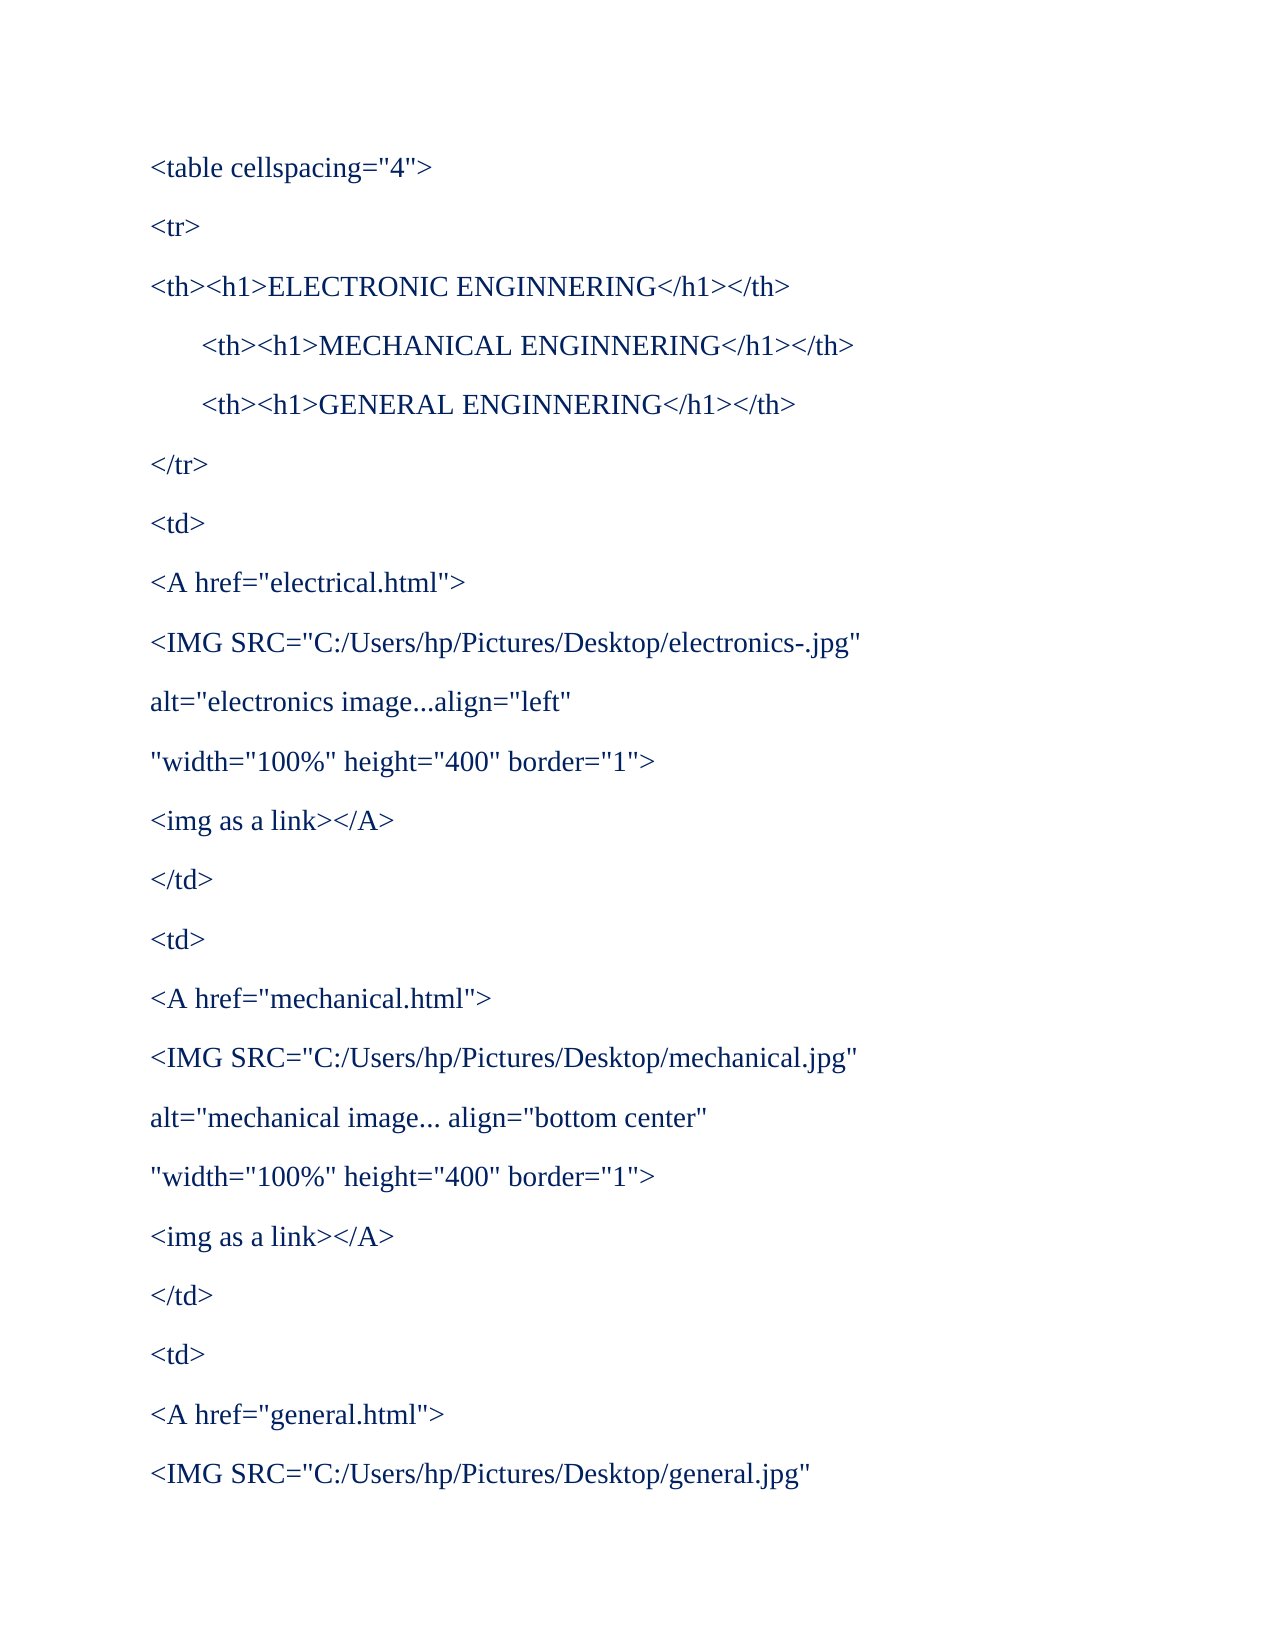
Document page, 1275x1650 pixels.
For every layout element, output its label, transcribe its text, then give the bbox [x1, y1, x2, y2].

text <A href="electrical.html"> [150, 566, 1125, 599]
text <IMG SRC="C:/Users/hp/Pictures/Desktop/general.jpg" [150, 1456, 1125, 1490]
text <td> [150, 1337, 1125, 1371]
text <th><h1>MECHANICAL ENGINNERING</h1></th> [150, 328, 1125, 362]
text <IMG SRC="C:/Users/hp/Pictures/Desktop/mechanical.jpg" [150, 1041, 1125, 1074]
text <td> [150, 506, 1125, 540]
text <table cellspacing="4"> [150, 150, 1125, 183]
text alt="electronics image...align="left" [150, 684, 1125, 718]
text <A href="mechanical.html"> [150, 981, 1125, 1015]
text <th><h1>GENERAL ENGINNERING</h1></th> [150, 387, 1125, 421]
text <img as a link></A> [150, 1219, 1125, 1252]
text <img as a link></A> [150, 803, 1125, 837]
text "width="100%" height="400" border="1"> [150, 744, 1125, 777]
text alt="mechanical image... align="bottom center" [150, 1100, 1125, 1133]
text <th><h1>ELECTRONIC ENGINNERING</h1></th> [150, 269, 1125, 302]
text </td> [150, 1278, 1125, 1312]
text <A href="general.html"> [150, 1397, 1125, 1430]
text <td> [150, 922, 1125, 955]
text </td> [150, 862, 1125, 896]
text "width="100%" height="400" border="1"> [150, 1159, 1125, 1193]
text <IMG SRC="C:/Users/hp/Pictures/Desktop/electronics-.jpg" [150, 625, 1125, 658]
text </tr> [150, 447, 1125, 480]
text <tr> [150, 209, 1125, 243]
